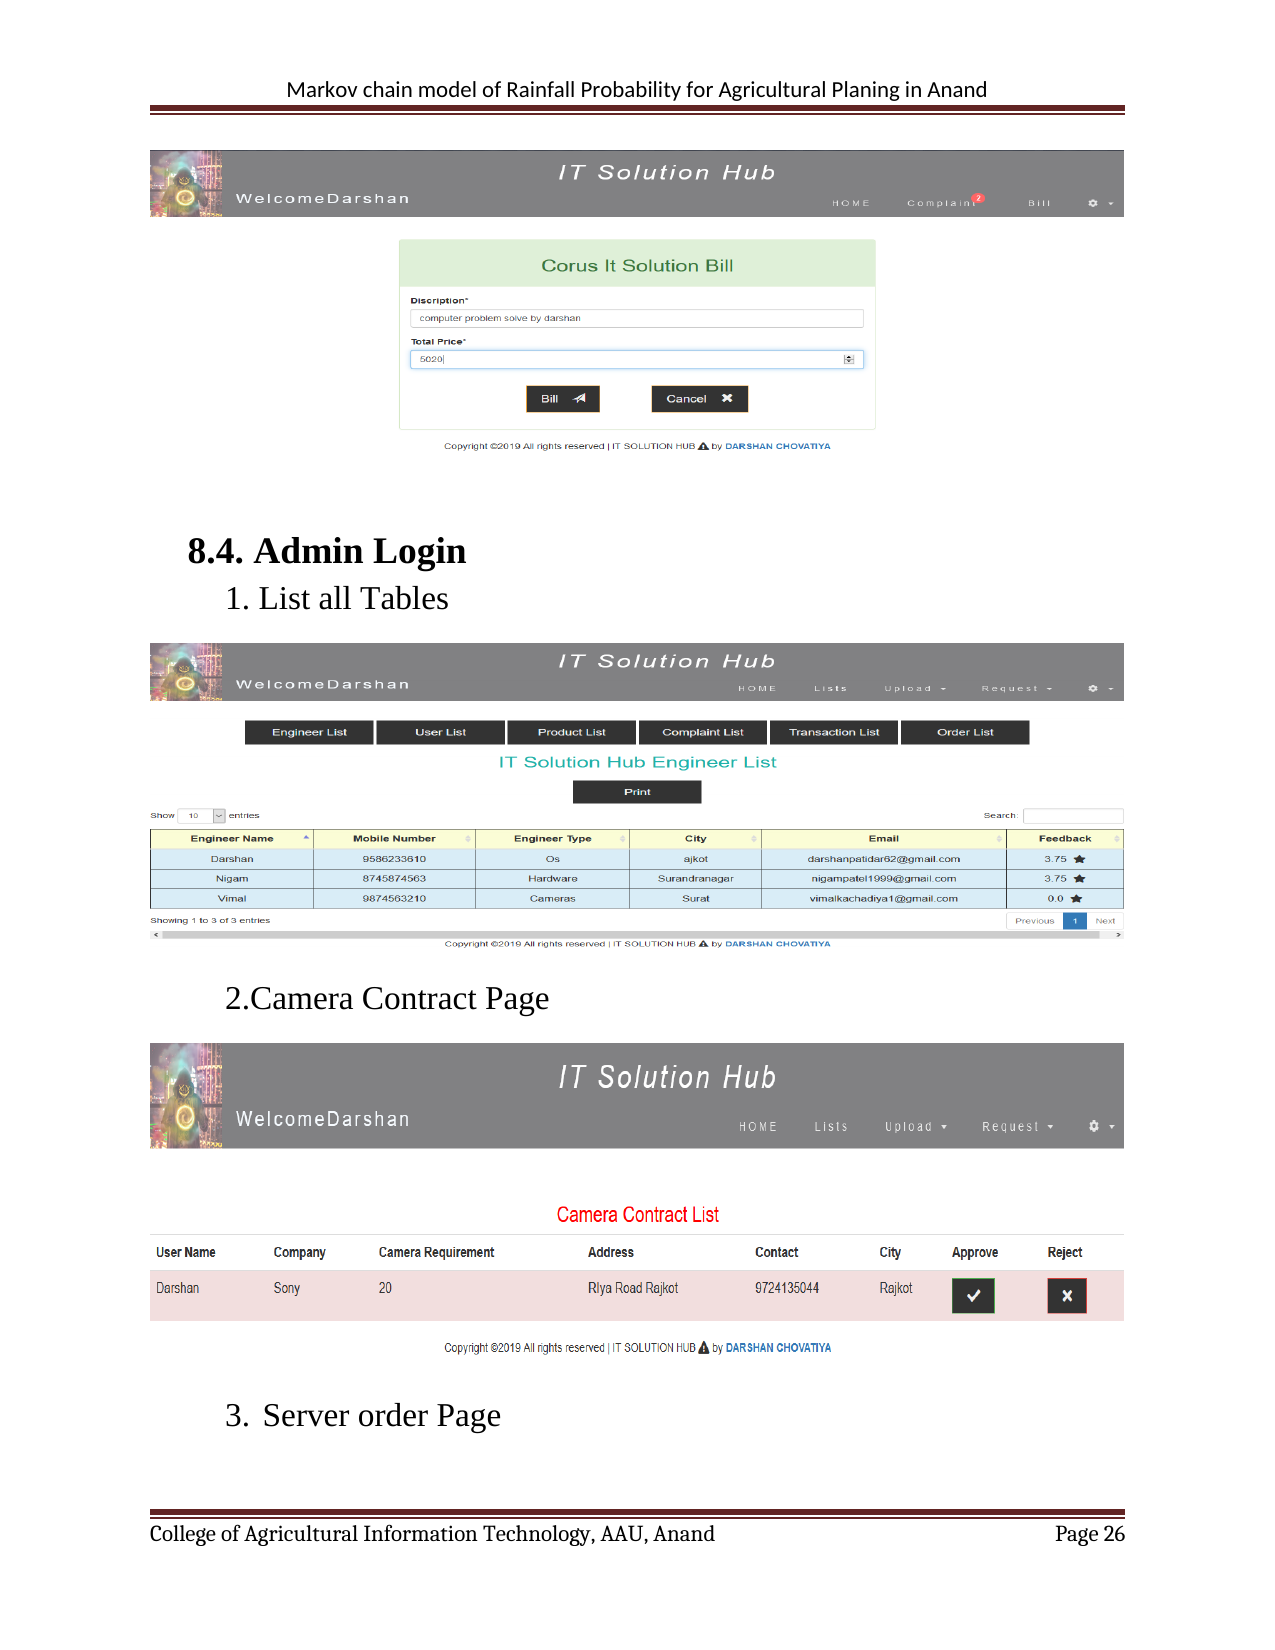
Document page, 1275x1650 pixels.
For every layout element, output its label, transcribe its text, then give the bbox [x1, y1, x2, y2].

picture [150, 643, 1124, 954]
list Server order Page [225, 1395, 1125, 1433]
text 1. List all Tables [150, 578, 1125, 617]
text 2.Camera Contract Page [150, 978, 1125, 1016]
subtitle 8.4. Admin Login [150, 529, 1125, 572]
picture [150, 150, 1124, 504]
picture [150, 1043, 1124, 1370]
